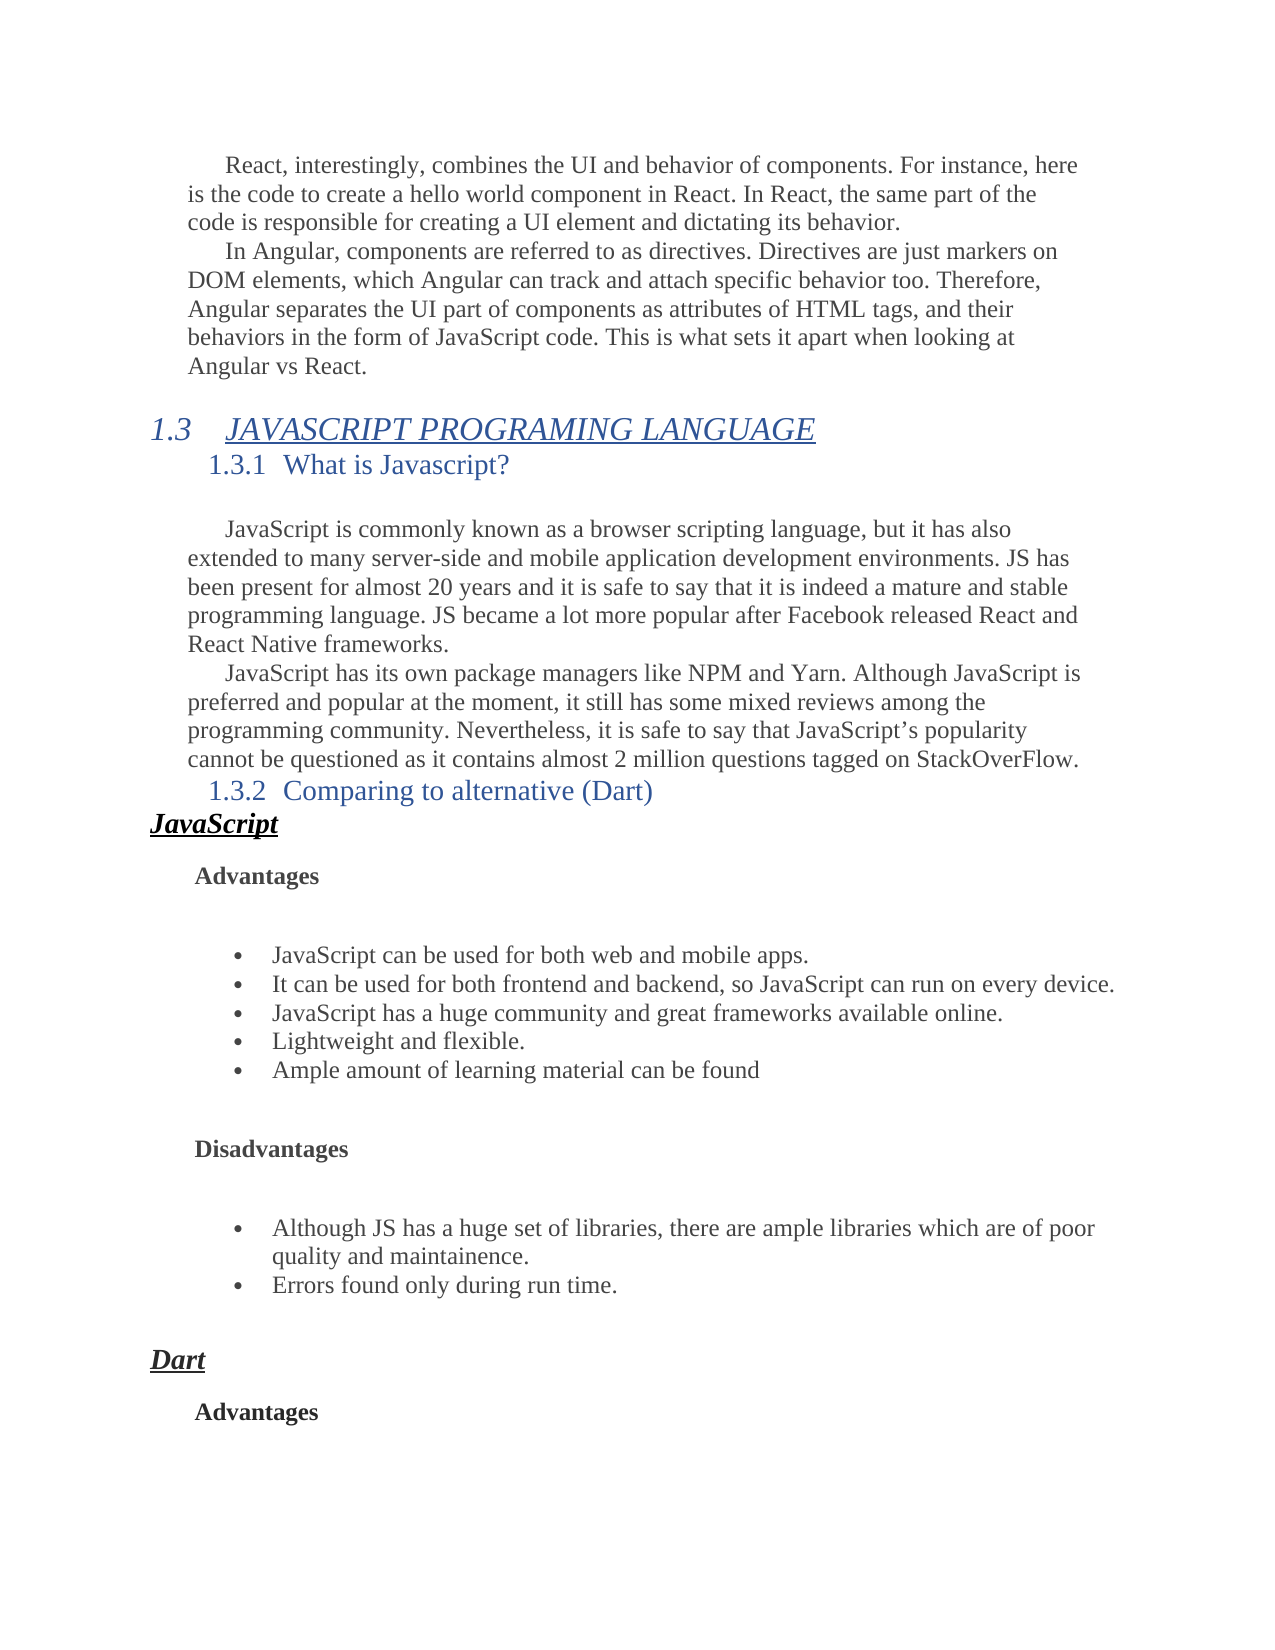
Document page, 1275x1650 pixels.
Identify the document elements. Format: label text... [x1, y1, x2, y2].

list Ample amount of learning material can be found [234, 1055, 1125, 1084]
list In Angular, components are referred to as directives. Directives are just markers on DOM elements, which Angular can track and attach specific behavior too. Therefore, Angular separates the UI part of components as attributes of HTML tags, and their behaviors in the form of JavaScript code. This is what sets it apart when looking at Angular vs React. [187, 236, 1087, 380]
list JAVASCRIPT PROGRAMING LANGUAGE [150, 409, 1125, 447]
list Although JS has a huge set of libraries, there are ample libraries which are of poor quality and maintainence. [234, 1213, 1125, 1270]
list React, interestingly, combines the UI and behavior of components. For instance, here is the code to create a hello world component in React. In React, the same part of the code is responsible for creating a UI element and dictating its behavior. [187, 150, 1087, 236]
list JavaScript is commonly known as a browser scripting language, but it has also extended to many server-side and mobile application development environments. JS has been present for almost 20 years and it is safe to say that it is indeed a mature and stable programming language. JS became a lot more popular after Facebook released React and React Native frameworks. [187, 514, 1087, 658]
list JavaScript can be used for both web and mobile apps. [234, 940, 1125, 969]
list Errors found only during run time. [234, 1270, 1125, 1299]
text Advantages [194, 861, 1125, 890]
text JavaScript [150, 806, 1125, 840]
list JavaScript has a huge community and great frameworks available online. [234, 998, 1125, 1026]
list Comparing to alternative (Dart) [208, 773, 1125, 806]
list Lightweight and flexible. [234, 1026, 1125, 1055]
list It can be used for both frontend and backend, so JavaScript can run on every device. [234, 969, 1125, 998]
list JavaScript has its own package managers like NPM and Yarn. Although JavaScript is preferred and popular at the moment, it still has some mixed reviews among the programming community. Nevertheless, it is safe to say that JavaScript’s popularity cannot be questioned as it contains almost 2 million questions tagged on StackOverFlow. [187, 658, 1087, 773]
subtitle Dart [150, 1342, 1125, 1376]
text Disadvantages [194, 1134, 1125, 1163]
list What is Javascript? [208, 447, 1125, 481]
text Advantages [194, 1397, 1125, 1426]
